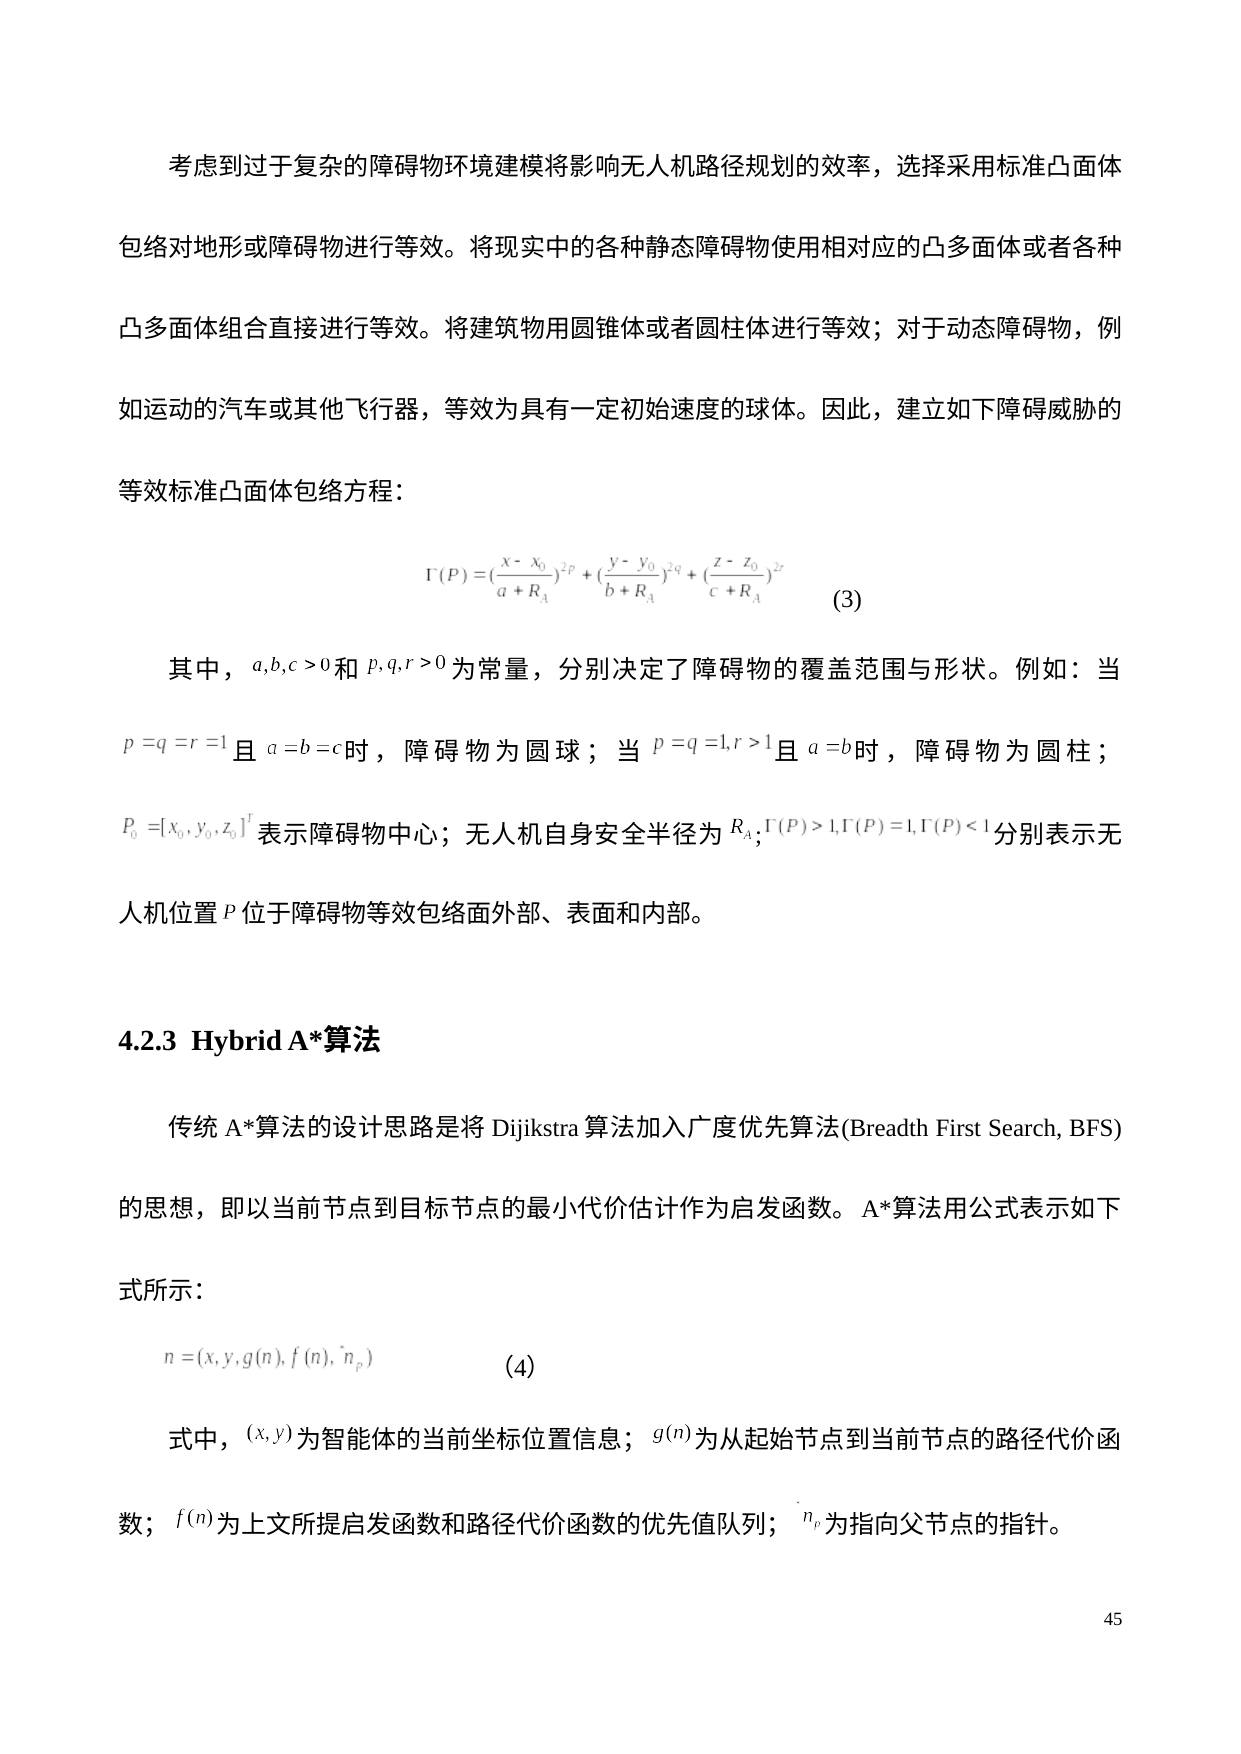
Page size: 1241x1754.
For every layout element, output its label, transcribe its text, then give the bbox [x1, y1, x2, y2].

text 其中，和为常量，分别决定了障碍物的覆盖范围与形状。例如：当且时，障碍物为圆球；当且时，障碍物为圆柱；表示障碍物中心；无人机自身安全半径为;分别表示无人机位置位于障碍物等效包络面外部、表面和内部。 [118, 635, 1122, 944]
text 式中，为智能体的当前坐标位置信息；为从起始节点到当前节点的路径代价函数；为上文所提启发函数和路径代价函数的优先值队列；为指向父节点的指针。 [118, 1404, 1122, 1550]
text 传统A*算法的设计思路是将Dijikstra算法加入广度优先算法(Breadth First Search, BFS)的思想，即以当前节点到目标节点的最小代价估计作为启发函数。A*算法用公式表示如下式所示： [118, 1093, 1122, 1321]
text （4） [118, 1330, 1122, 1395]
text 考虑到过于复杂的障碍物环境建模将影响无人机路径规划的效率，选择采用标准凸面体包络对地形或障碍物进行等效。将现实中的各种静态障碍物使用相对应的凸多面体或者各种凸多面体组合直接进行等效。将建筑物用圆锥体或者圆柱体进行等效；对于动态障碍物，例如运动的汽车或其他飞行器，等效为具有一定初始速度的球体。因此，建立如下障碍威胁的等效标准凸面体包络方程： [118, 132, 1122, 522]
text (3) [118, 531, 1122, 628]
text 4.2.3 Hybrid A*算法 [118, 1005, 1122, 1070]
